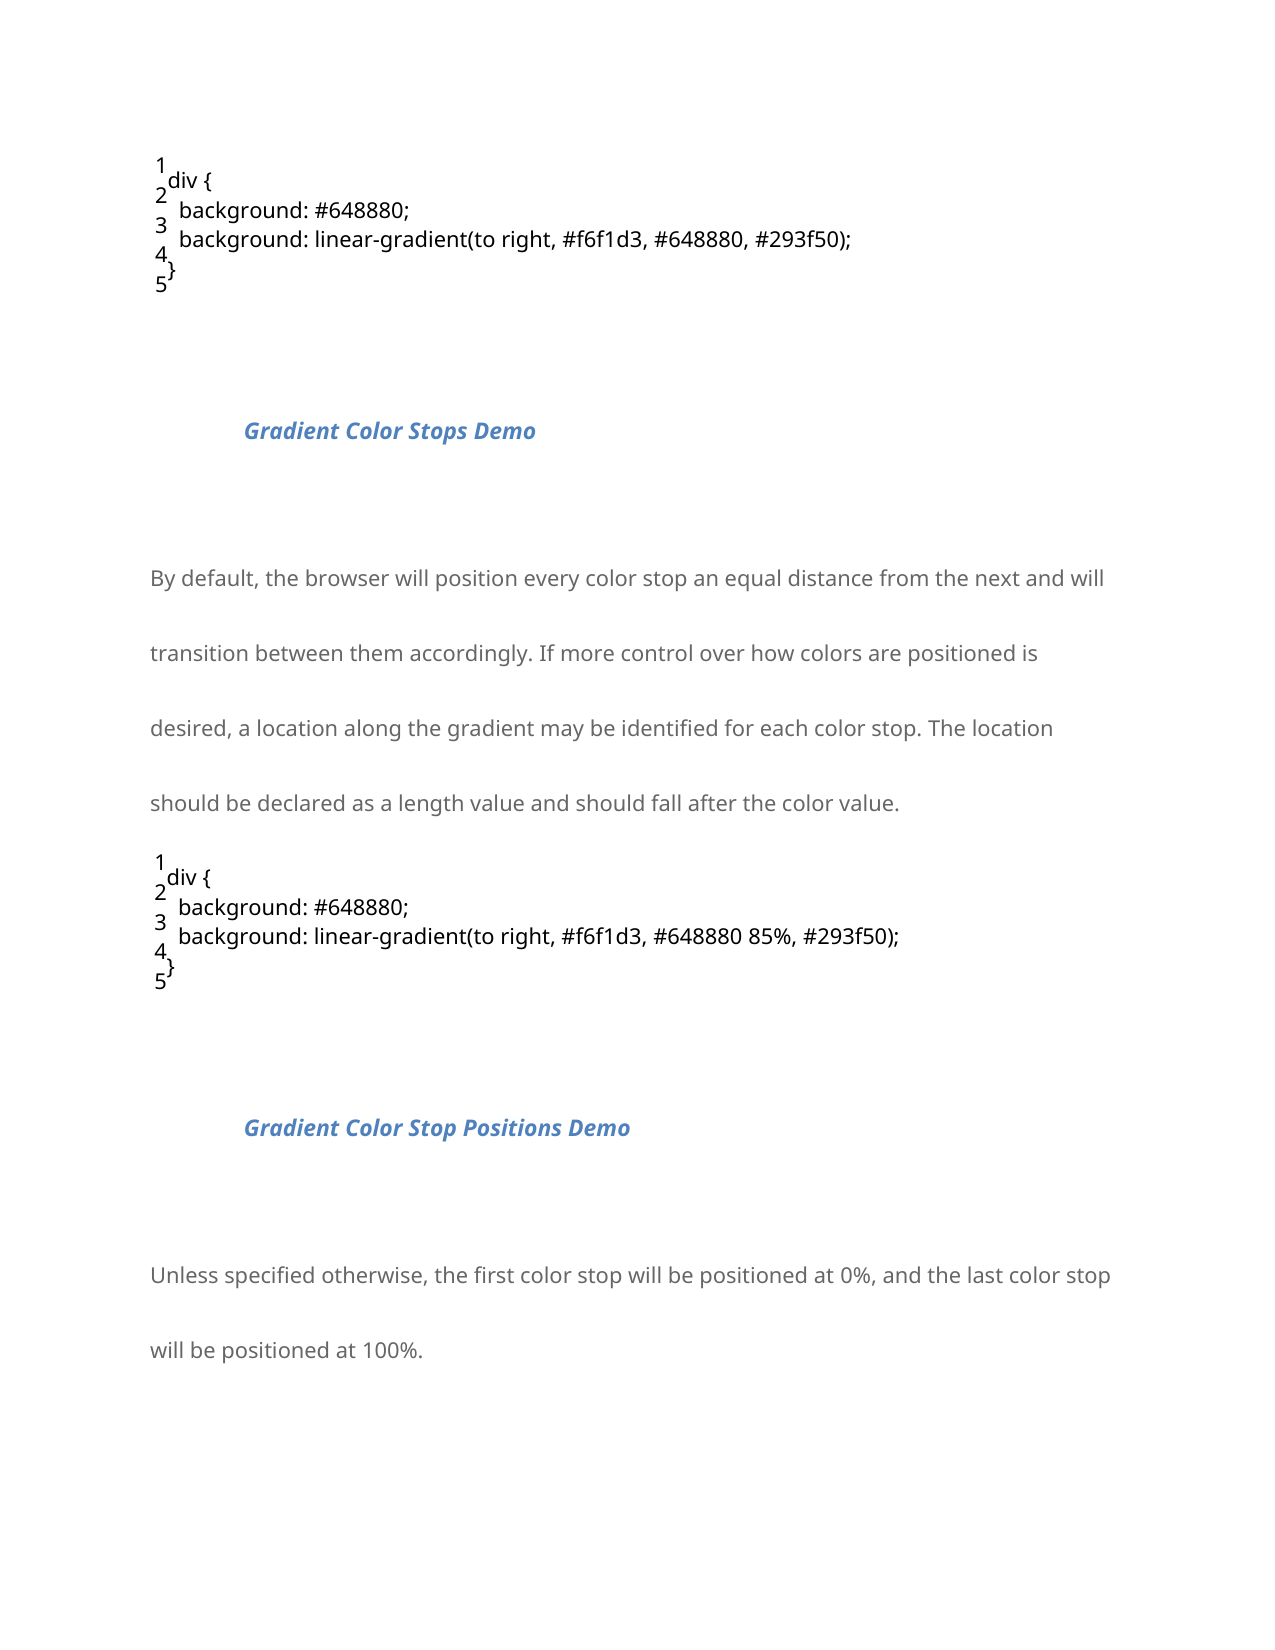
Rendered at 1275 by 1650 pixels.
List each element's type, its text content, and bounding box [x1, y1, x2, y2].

table_header 1 2 3 4 5 [149, 847, 166, 996]
text Unless specified otherwise, the first color stop will be positioned at 0%, and the last color stop will be positioned at 100%. [150, 1214, 1125, 1364]
text By default, the browser will position every color stop an equal distance from the next and will transition between them accordingly. If more control over how colors are positioned is desired, a location along the gradient may be identified for each color stop. The location should be declared as a length value and should fall after the color value. [150, 518, 1125, 818]
subtitle Gradient Color Stops Demo [244, 371, 1031, 446]
table_header div { background: #648880; background: linear-gradient(to right, #f6f1d3, #648880 85%, #293f50); } [166, 847, 1123, 996]
table_header div { background: #648880; background: linear-gradient(to right, #f6f1d3, #648880, #293f50); } [167, 150, 1123, 299]
table_header 1 2 3 4 5 [149, 150, 167, 299]
subtitle Gradient Color Stop Positions Demo [244, 1068, 1031, 1143]
